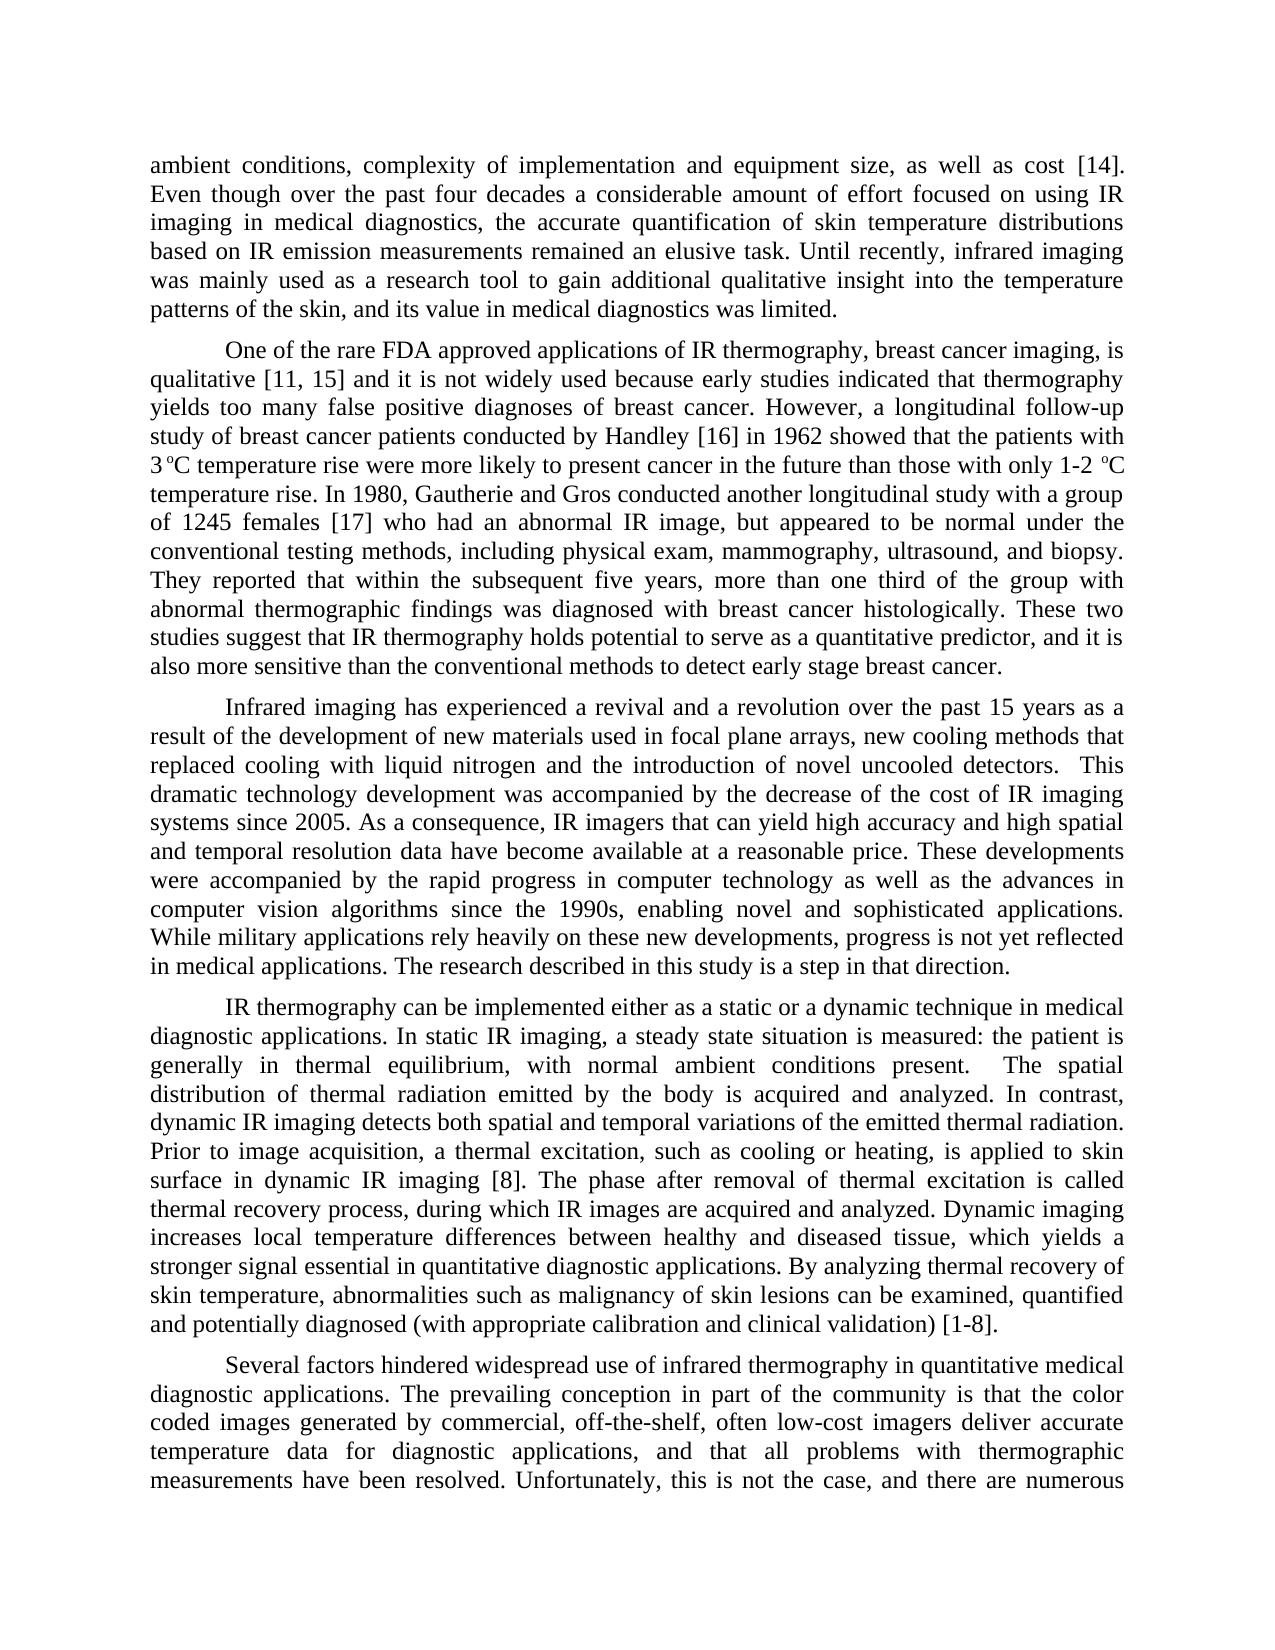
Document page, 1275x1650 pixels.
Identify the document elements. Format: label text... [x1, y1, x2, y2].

text Infrared imaging has experienced a revival and a revolution over the past 15 years as a result of the development of new materials used in focal plane arrays, new cooling methods that replaced cooling with liquid nitrogen and the introduction of novel uncooled detectors. This dramatic technology development was accompanied by the decrease of the cost of IR imaging systems since 2005. As a consequence, IR imagers that can yield high accuracy and high spatial and temporal resolution data have become available at a reasonable price. These developments were accompanied by the rapid progress in computer technology as well as the advances in computer vision algorithms since the 1990s, enabling novel and sophisticated applications. While military applications rely heavily on these new developments, progress is not yet reflected in medical applications. The research described in this study is a step in that direction. [150, 692, 1125, 980]
text IR thermography can be implemented either as a static or a dynamic technique in medical diagnostic applications. In static IR imaging, a steady state situation is measured: the patient is generally in thermal equilibrium, with normal ambient conditions present. The spatial distribution of thermal radiation emitted by the body is acquired and analyzed. In contrast, dynamic IR imaging detects both spatial and temporal variations of the emitted thermal radiation. Prior to image acquisition, a thermal excitation, such as cooling or heating, is applied to skin surface in dynamic IR imaging [8]. The phase after removal of thermal excitation is called thermal recovery process, during which IR images are acquired and analyzed. Dynamic imaging increases local temperature differences between healthy and diseased tissue, which yields a stronger signal essential in quantitative diagnostic applications. By analyzing thermal recovery of skin temperature, abnormalities such as malignancy of skin lesions can be examined, quantified and potentially diagnosed (with appropriate calibration and clinical validation) [1-8]. [150, 992, 1125, 1337]
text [150, 150, 1125, 322]
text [150, 1350, 1125, 1494]
text One of the rare FDA approved applications of IR thermography, breast cancer imaging, is qualitative [11, 15] and it is not widely used because early studies indicated that thermography yields too many false positive diagnoses of breast cancer. However, a longitudinal follow-up study of breast cancer patients conducted by Handley [16] in 1962 showed that the patients with 3 oC temperature rise were more likely to present cancer in the future than those with only 1-2 oC temperature rise. In 1980, Gautherie and Gros conducted another longitudinal study with a group of 1245 females [17] who had an abnormal IR image, but appeared to be normal under the conventional testing methods, including physical exam, mammography, ultrasound, and biopsy. They reported that within the subsequent five years, more than one third of the group with abnormal thermographic findings was diagnosed with breast cancer histologically. These two studies suggest that IR thermography holds potential to serve as a quantitative predictor, and it is also more sensitive than the conventional methods to detect early stage breast cancer. [150, 335, 1125, 680]
